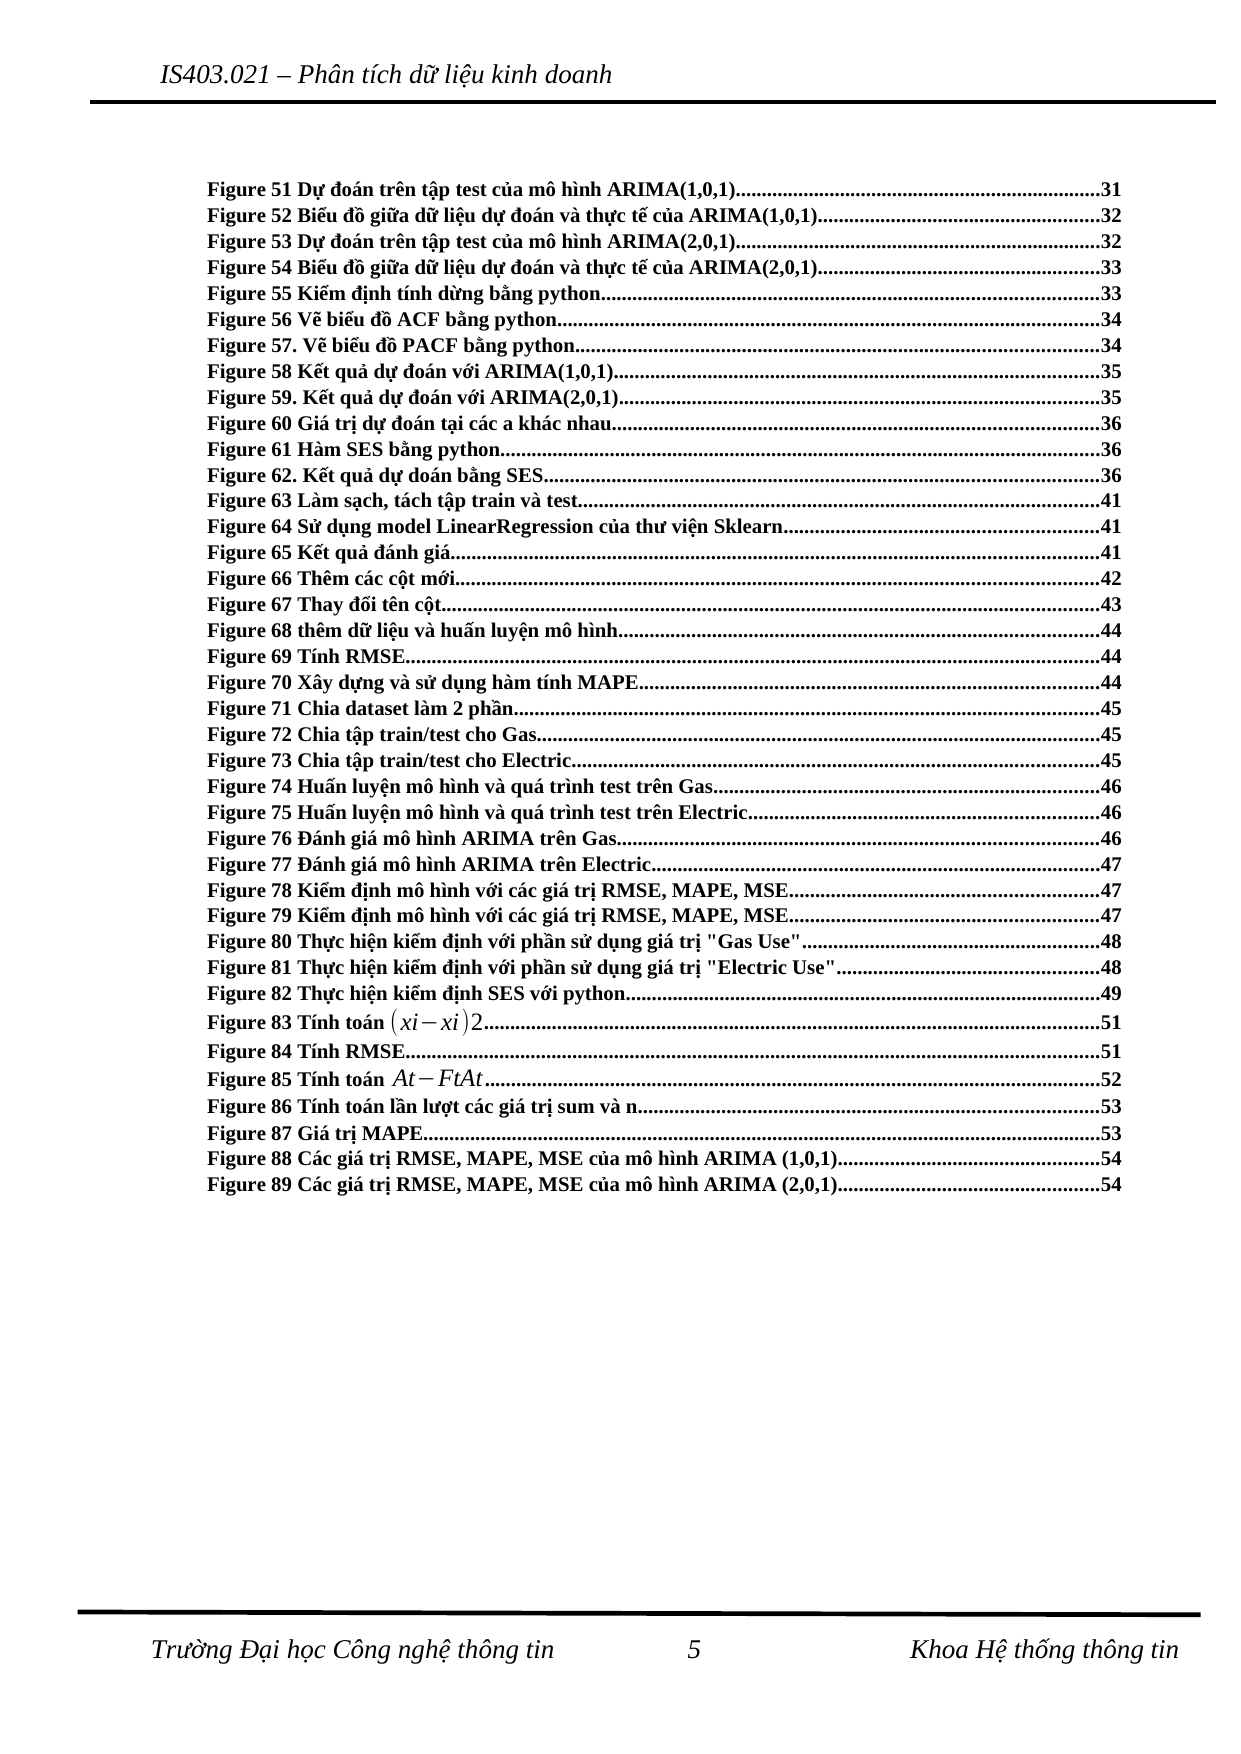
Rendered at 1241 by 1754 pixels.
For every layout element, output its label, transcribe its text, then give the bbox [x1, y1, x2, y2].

text Figure 86 Tính toán lần lượt các giá trị sum và n 53 [207, 1094, 1122, 1118]
text Figure 67 Thay đổi tên cột 43 [207, 592, 1122, 616]
text Figure 88 Các giá trị RMSE, MAPE, MSE của mô hình ARIMA (1,0,1) 54 [207, 1146, 1122, 1170]
text Figure 64 Sử dụng model LinearRegression của thư viện Sklearn 41 [207, 514, 1122, 538]
text Figure 84 Tính RMSE 51 [207, 1039, 1122, 1063]
text Figure 81 Thực hiện kiểm định với phần sử dụng giá trị "Electric Use" 48 [207, 955, 1122, 979]
text Figure 74 Huấn luyện mô hình và quá trình test trên Gas 46 [207, 774, 1122, 798]
text Figure 51 Dự đoán trên tập test của mô hình ARIMA(1,0,1) 31 [207, 177, 1122, 201]
text Figure 57. Vẽ biểu đồ PACF bằng python 34 [207, 333, 1122, 357]
text Figure 66 Thêm các cột mới 42 [207, 566, 1122, 590]
text Figure 53 Dự đoán trên tập test của mô hình ARIMA(2,0,1) 32 [207, 229, 1122, 253]
text Figure 85 Tính toán 52 [207, 1065, 1122, 1093]
text Figure 68 thêm dữ liệu và huấn luyện mô hình 44 [207, 618, 1122, 642]
text Figure 60 Giá trị dự đoán tại các a khác nhau 36 [207, 411, 1122, 435]
text Figure 78 Kiểm định mô hình với các giá trị RMSE, MAPE, MSE 47 [207, 877, 1122, 902]
text Figure 61 Hàm SES bằng python 36 [207, 437, 1122, 461]
text Figure 83 Tính toán 51 [207, 1007, 1122, 1037]
text Figure 80 Thực hiện kiểm định với phần sử dụng giá trị "Gas Use" 48 [207, 929, 1122, 953]
text Figure 62. Kết quả dự doán bằng SES 36 [207, 462, 1122, 487]
text Figure 56 Vẽ biểu đồ ACF bằng python 34 [207, 307, 1122, 331]
text Figure 75 Huấn luyện mô hình và quá trình test trên Electric 46 [207, 800, 1122, 824]
text Figure 54 Biểu đồ giữa dữ liệu dự đoán và thực tế của ARIMA(2,0,1) 33 [207, 255, 1122, 279]
text Figure 71 Chia dataset làm 2 phần 45 [207, 696, 1122, 720]
text Figure 58 Kết quả dự đoán với ARIMA(1,0,1) 35 [207, 359, 1122, 383]
text Figure 87 Giá trị MAPE 53 [207, 1120, 1122, 1144]
text Figure 70 Xây dựng và sử dụng hàm tính MAPE 44 [207, 670, 1122, 694]
text Figure 76 Đánh giá mô hình ARIMA trên Gas 46 [207, 826, 1122, 850]
text Figure 72 Chia tập train/test cho Gas 45 [207, 722, 1122, 746]
text Figure 82 Thực hiện kiểm định SES với python 49 [207, 981, 1122, 1005]
text Figure 79 Kiểm định mô hình với các giá trị RMSE, MAPE, MSE 47 [207, 903, 1122, 927]
text Figure 73 Chia tập train/test cho Electric 45 [207, 748, 1122, 772]
text Figure 69 Tính RMSE 44 [207, 644, 1122, 668]
text Figure 65 Kết quả đánh giá 41 [207, 540, 1122, 564]
text Figure 63 Làm sạch, tách tập train và test 41 [207, 488, 1122, 512]
text Figure 55 Kiểm định tính dừng bằng python 33 [207, 281, 1122, 305]
text Figure 52 Biểu đồ giữa dữ liệu dự đoán và thực tế của ARIMA(1,0,1) 32 [207, 203, 1122, 227]
text Figure 77 Đánh giá mô hình ARIMA trên Electric 47 [207, 852, 1122, 876]
text Figure 89 Các giá trị RMSE, MAPE, MSE của mô hình ARIMA (2,0,1) 54 [207, 1172, 1122, 1196]
text Figure 59. Kết quả dự đoán với ARIMA(2,0,1) 35 [207, 385, 1122, 409]
